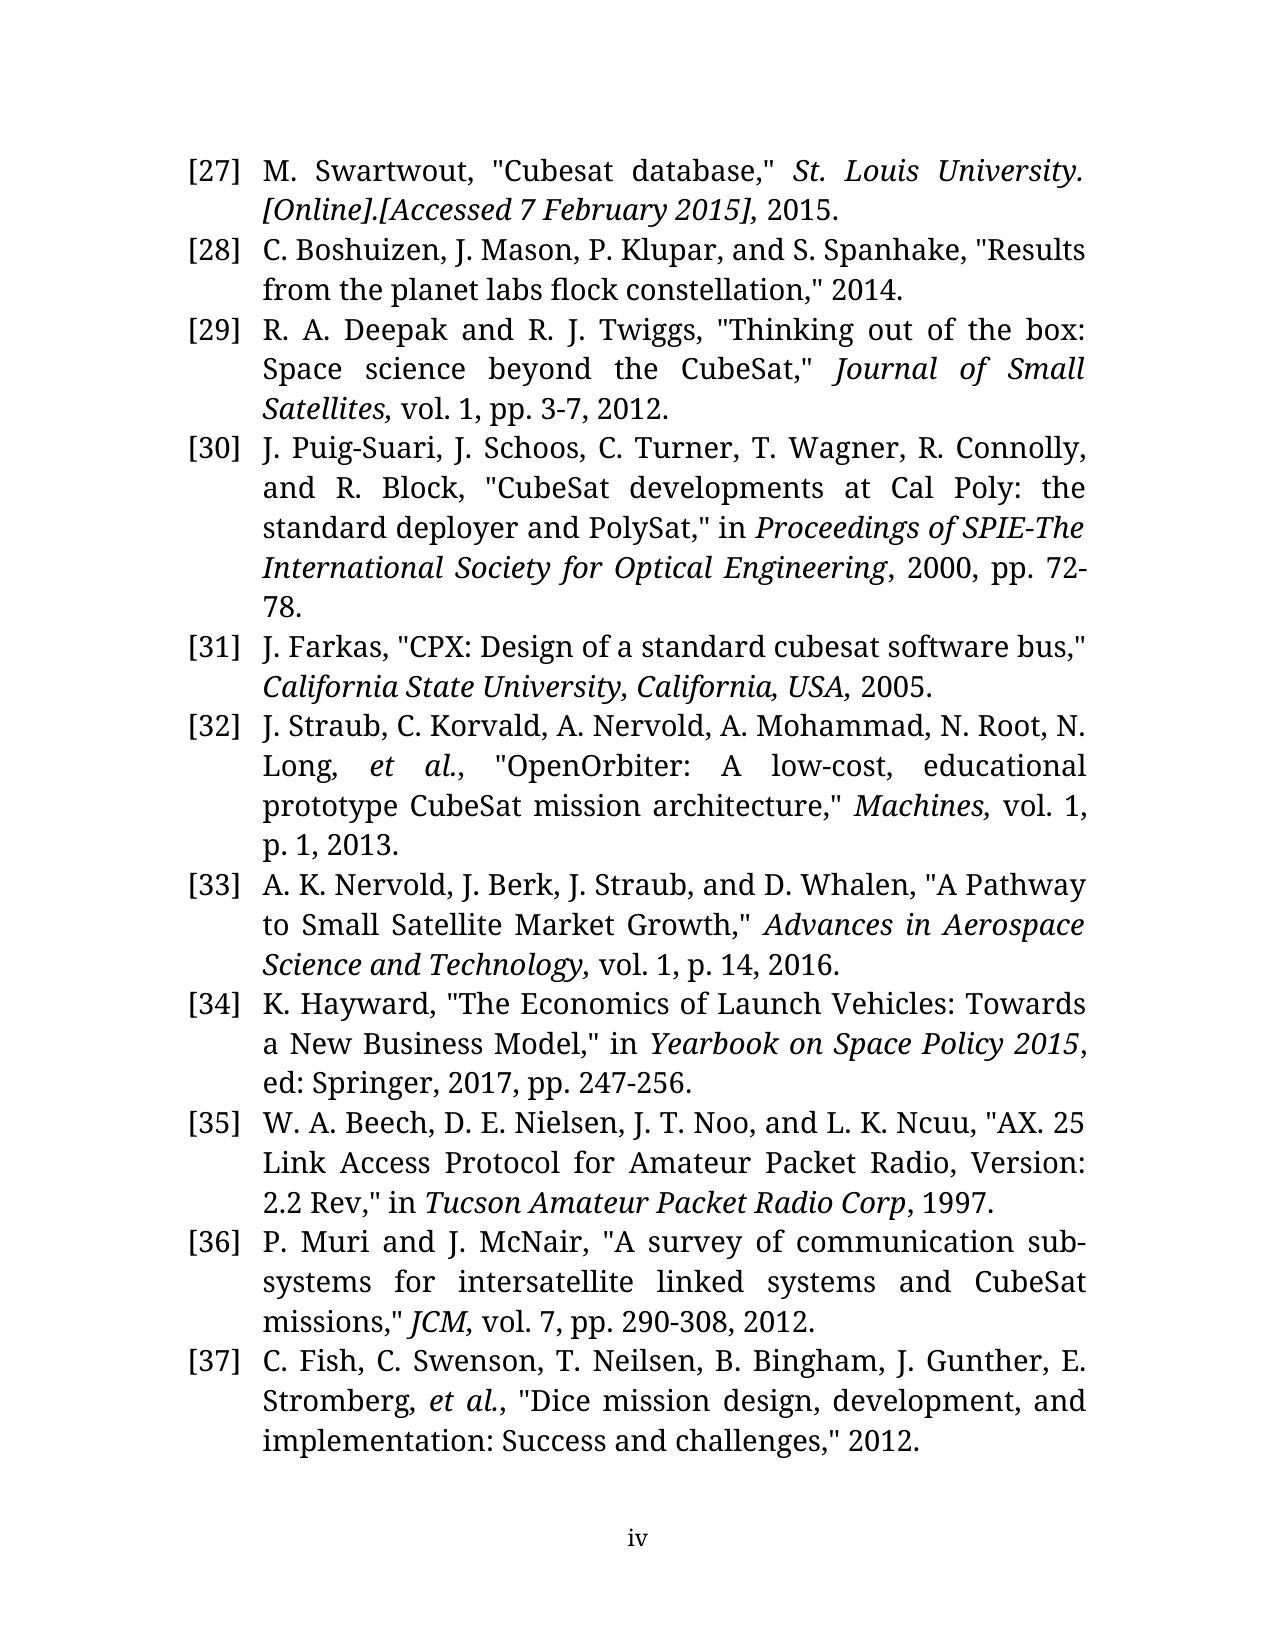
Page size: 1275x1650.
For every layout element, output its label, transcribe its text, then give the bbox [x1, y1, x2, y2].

text [30] J. Puig-Suari, J. Schoos, C. Turner, T. Wagner, R. Connolly, and R. Block, "CubeSat developments at Cal Poly: the standard deployer and PolySat," in Proceedings of SPIE-The International Society for Optical Engineering, 2000, pp. 72-78. [187, 428, 1087, 626]
text [36] P. Muri and J. McNair, "A survey of communication sub-systems for intersatellite linked systems and CubeSat missions," JCM, vol. 7, pp. 290-308, 2012. [187, 1222, 1087, 1341]
text [28] C. Boshuizen, J. Mason, P. Klupar, and S. Spanhake, "Results from the planet labs flock constellation," 2014. [187, 229, 1087, 309]
text [37] C. Fish, C. Swenson, T. Neilsen, B. Bingham, J. Gunther, E. Stromberg, et al., "Dice mission design, development, and implementation: Success and challenges," 2012. [187, 1341, 1087, 1460]
text [34] K. Hayward, "The Economics of Launch Vehicles: Towards a New Business Model," in Yearbook on Space Policy 2015, ed: Springer, 2017, pp. 247-256. [187, 983, 1087, 1102]
text [35] W. A. Beech, D. E. Nielsen, J. T. Noo, and L. K. Ncuu, "AX. 25 Link Access Protocol for Amateur Packet Radio, Version: 2.2 Rev," in Tucson Amateur Packet Radio Corp, 1997. [187, 1102, 1087, 1222]
text [31] J. Farkas, "CPX: Design of a standard cubesat software bus," California State University, California, USA, 2005. [187, 626, 1087, 706]
text [32] J. Straub, C. Korvald, A. Nervold, A. Mohammad, N. Root, N. Long, et al., "OpenOrbiter: A low-cost, educational prototype CubeSat mission architecture," Machines, vol. 1, p. 1, 2013. [187, 706, 1087, 864]
text [27] M. Swartwout, "Cubesat database," St. Louis University.[Online].[Accessed 7 February 2015], 2015. [187, 150, 1087, 229]
text [29] R. A. Deepak and R. J. Twiggs, "Thinking out of the box: Space science beyond the CubeSat," Journal of Small Satellites, vol. 1, pp. 3-7, 2012. [187, 309, 1087, 428]
text [33] A. K. Nervold, J. Berk, J. Straub, and D. Whalen, "A Pathway to Small Satellite Market Growth," Advances in Aerospace Science and Technology, vol. 1, p. 14, 2016. [187, 864, 1087, 983]
